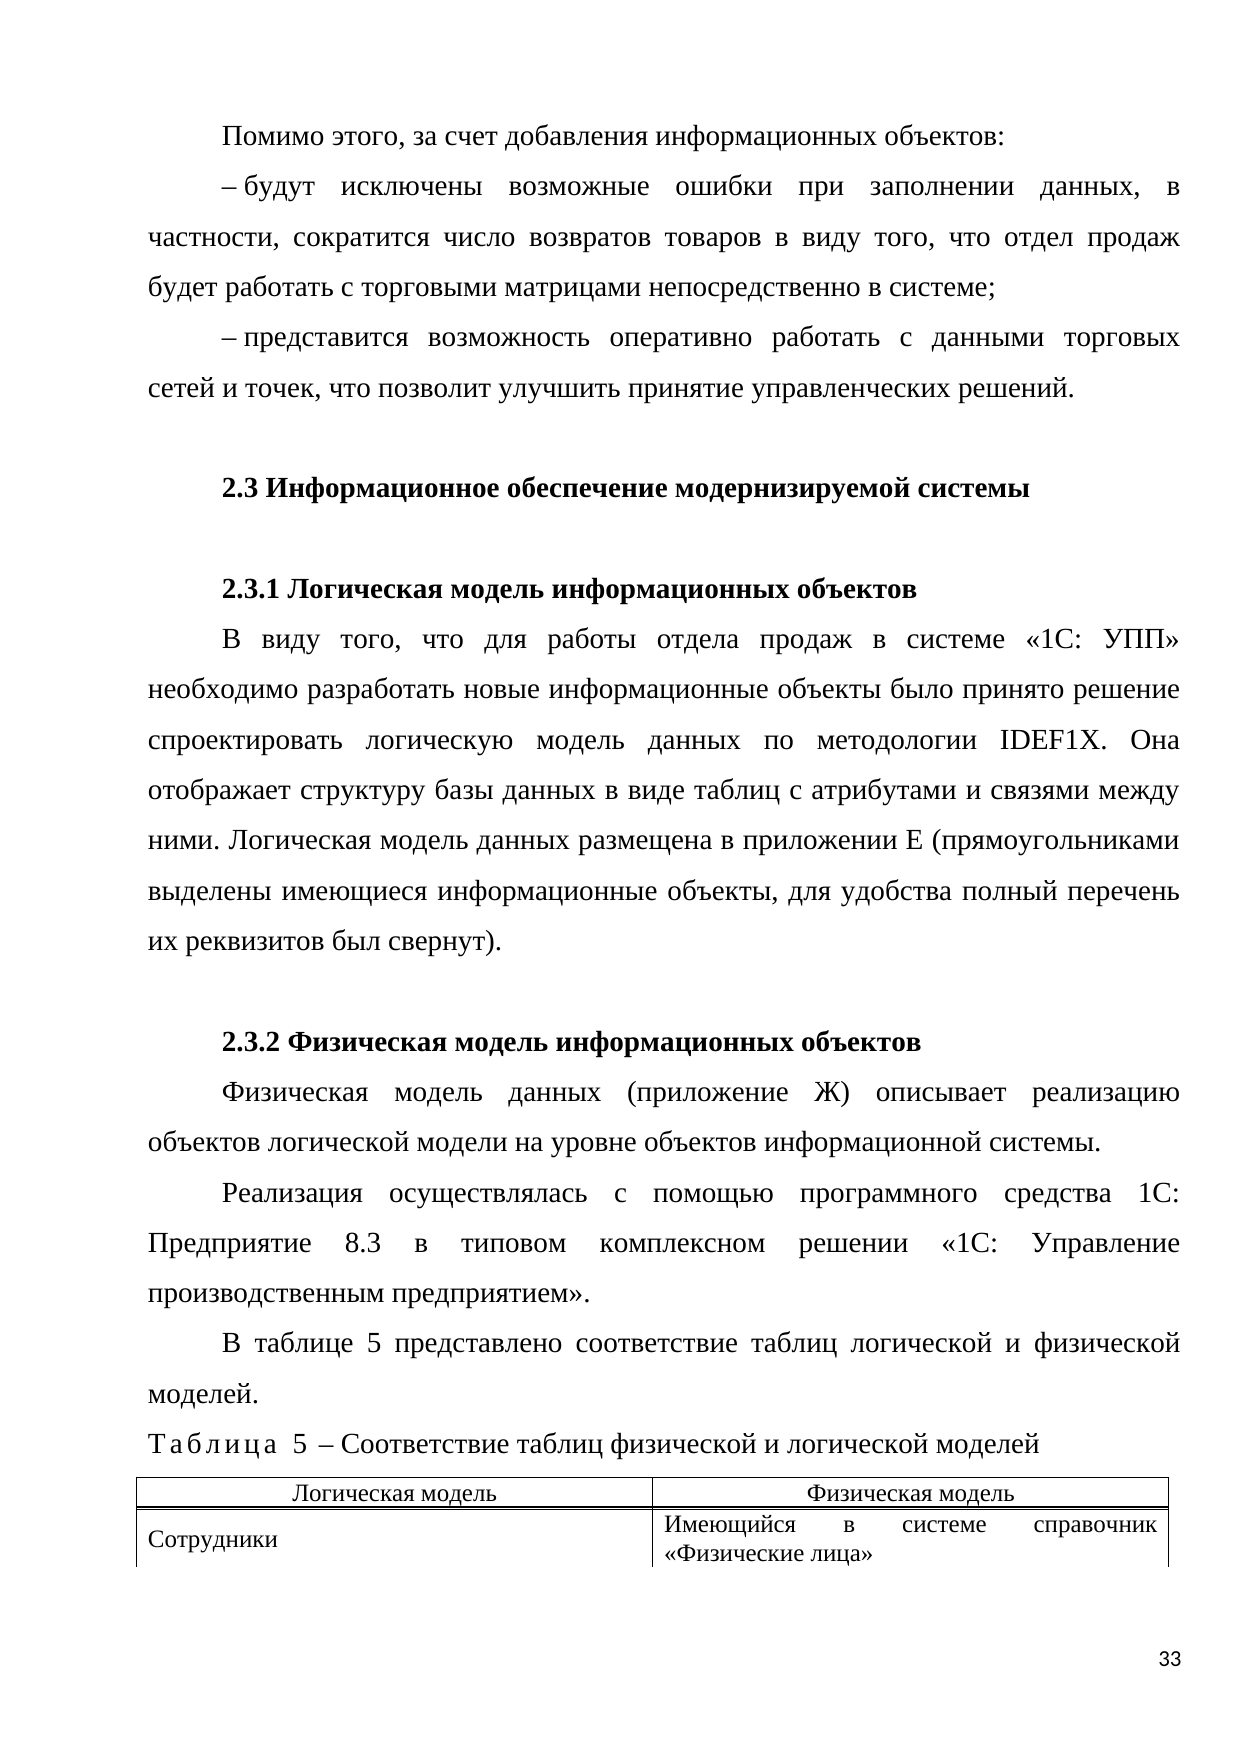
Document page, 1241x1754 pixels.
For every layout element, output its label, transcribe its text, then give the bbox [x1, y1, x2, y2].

text Реализация осуществлялась с помощью программного средства 1С: Предприятие 8.3 в типовом комплексном решении «1С: Управление производственным предприятием». [148, 1175, 1181, 1309]
text В таблице 5 представлено соответствие таблиц логической и физической моделей. [148, 1326, 1181, 1409]
list Таблица 5 – Соответствие таблиц физической и логической моделей [148, 1426, 1181, 1460]
text В виду того, что для работы отдела продаж в системе «1С: УПП» необходимо разработать новые информационные объекты было принято решение спроектировать логическую модель данных по методологии IDEF1X. Она отображает структуру базы данных в виде таблиц с атрибутами и связями между ними. Логическая модель данных размещена в приложении Е (прямоугольниками выделены имеющиеся информационные объекты, для удобства полный перечень их реквизитов был свернут). [148, 621, 1181, 957]
text 2.3.1 Логическая модель информационных объектов [148, 571, 1181, 604]
text представится возможность оперативно работать с данными торговых сетей и точек, что позволит улучшить принятие управленческих решений. [148, 319, 1181, 403]
text Помимо этого, за счет добавления информационных объектов: [148, 118, 1181, 152]
table_cell Сотрудники [137, 1510, 652, 1567]
table_header Физическая модель [653, 1478, 1168, 1506]
text Физическая модель данных (приложение Ж) описывает реализацию объектов логической модели на уровне объектов информационной системы. [148, 1074, 1181, 1158]
text будут исключены возможные ошибки при заполнении данных, в частности, сократится число возвратов товаров в виду того, что отдел продаж будет работать с торговыми матрицами непосредственно в системе; [148, 168, 1181, 303]
text 2.3 Информационное обеспечение модернизируемой системы [148, 470, 1181, 504]
table_header Логическая модель [137, 1478, 652, 1506]
text 2.3.2 Физическая модель информационных объектов [148, 1024, 1181, 1057]
table_cell Имеющийся в системе справочник «Физические лица» [653, 1510, 1168, 1567]
